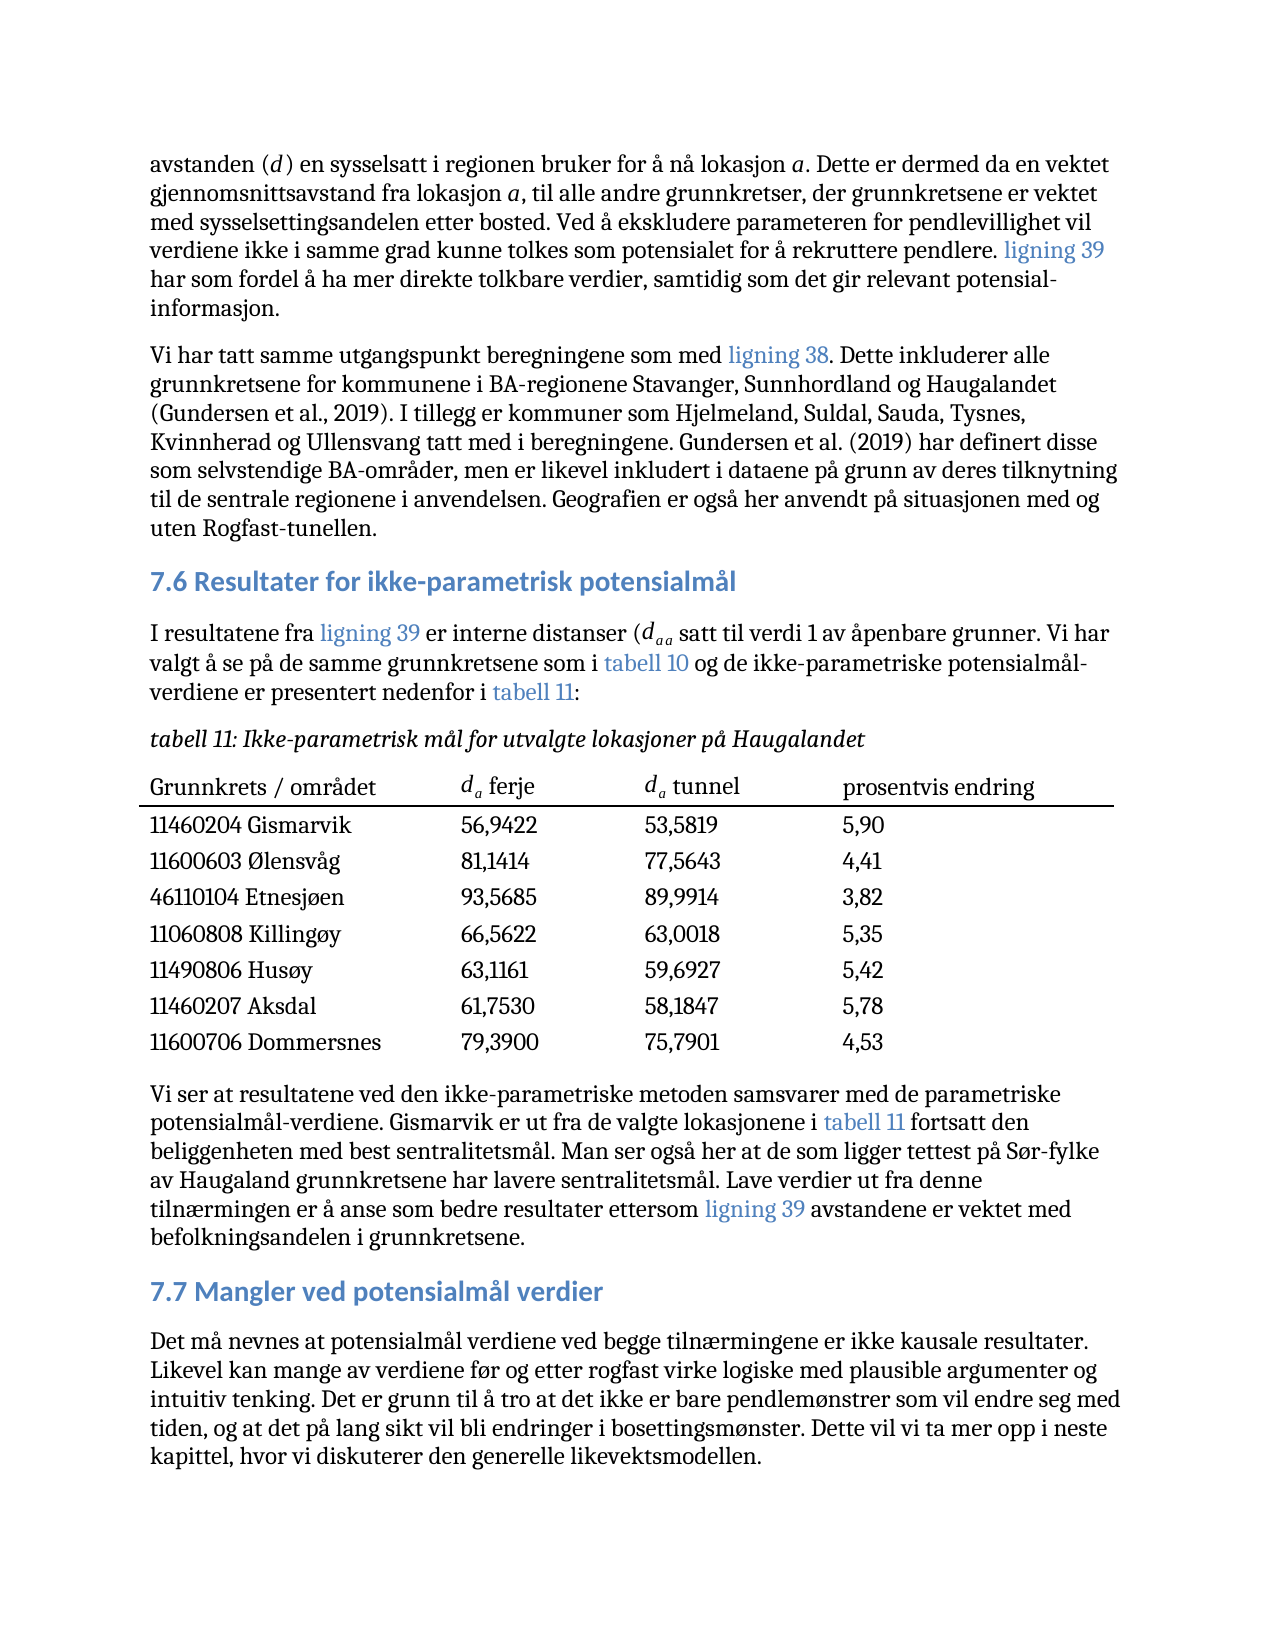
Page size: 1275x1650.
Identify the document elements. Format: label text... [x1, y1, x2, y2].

table_cell 11060808 Killingøy [139, 916, 449, 952]
text tabell 11: Ikke-parametrisk mål for utvalgte lokasjoner på Haugalandet [150, 725, 1125, 754]
table_cell 5,42 [831, 952, 1114, 988]
table_cell 5,35 [831, 916, 1114, 952]
table_cell 53,5819 [633, 807, 831, 843]
table_cell 77,5643 [633, 843, 831, 879]
table_header ferje [450, 767, 633, 805]
text Vi har tatt samme utgangspunkt beregningene som med ligning 38. Dette inkluderer alle grunnkretsene for kommunene i BA-regionene Stavanger, Sunnhordland og Haugalandet (Gundersen et al., 2019). I tillegg er kommuner som Hjelmeland, Suldal, Sauda, Tysnes, Kvinnherad og Ullensvang tatt med i beregningene. Gundersen et al. (2019) har definert disse som selvstendige BA-områder, men er likevel inkludert i dataene på grunn av deres tilknytning til de sentrale regionene i anvendelsen. Geografien er også her anvendt på situasjonen med og uten Rogfast-tunellen. [150, 341, 1125, 542]
table_header Grunnkrets / området [139, 767, 449, 805]
text Vi ser at resultatene ved den ikke-parametriske metoden samsvarer med de parametriske potensialmål-verdiene. Gismarvik er ut fra de valgte lokasjonene i tabell 11 fortsatt den beliggenheten med best sentralitetsmål. Man ser også her at de som ligger tettest på Sør-fylke av Haugaland grunnkretsene har lavere sentralitetsmål. Lave verdier ut fra denne tilnærmingen er å anse som bedre resultater ettersom ligning 39 avstandene er vektet med befolkningsandelen i grunnkretsene. [150, 1079, 1125, 1252]
table_cell 11460204 Gismarvik [139, 807, 449, 843]
table_cell 4,53 [831, 1025, 1114, 1061]
table_cell 4,41 [831, 843, 1114, 879]
table_cell 5,90 [831, 807, 1114, 843]
table_cell 63,1161 [450, 952, 633, 988]
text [150, 150, 1125, 322]
table_cell 5,78 [831, 988, 1114, 1024]
table_header prosentvis endring [831, 767, 1114, 805]
table_cell 89,9914 [633, 880, 831, 916]
table_cell 66,5622 [450, 916, 633, 952]
text Det må nevnes at potensialmål verdiene ved begge tilnærmingene er ikke kausale resultater. Likevel kan mange av verdiene før og etter rogfast virke logiske med plausible argumenter og intuitiv tenking. Det er grunn til å tro at det ikke er bare pendlemønstrer som vil endre seg med tiden, og at det på lang sikt vil bli endringer i bosettingsmønster. Dette vil vi ta mer opp i neste kapittel, hvor vi diskuterer den generelle likevektsmodellen. [150, 1327, 1125, 1471]
subtitle 7.6 Resultater for ikke-parametrisk potensialmål [150, 563, 1125, 599]
table_cell 3,82 [831, 880, 1114, 916]
table_cell 46110104 Etnesjøen [139, 880, 449, 916]
table_cell 11460207 Aksdal [139, 988, 449, 1024]
table_cell 59,6927 [633, 952, 831, 988]
table_cell 11600603 Ølensvåg [139, 843, 449, 879]
table_cell 58,1847 [633, 988, 831, 1024]
table_cell 11600706 Dommersnes [139, 1025, 449, 1061]
subtitle 7.7 Mangler ved potensialmål verdier [150, 1273, 1125, 1308]
table_cell 61,7530 [450, 988, 633, 1024]
table_cell 11490806 Husøy [139, 952, 449, 988]
table_cell 63,0018 [633, 916, 831, 952]
table_cell 75,7901 [633, 1025, 831, 1061]
table_cell 93,5685 [450, 880, 633, 916]
table_cell 81,1414 [450, 843, 633, 879]
text I resultatene fra ligning 39 er interne distanser ( satt til verdi 1 av åpenbare grunner. Vi har valgt å se på de samme grunnkretsene som i tabell 10 og de ikke-parametriske potensialmål-verdiene er presentert nedenfor i tabell 11: [150, 618, 1125, 707]
table_cell 79,3900 [450, 1025, 633, 1061]
table_cell 56,9422 [450, 807, 633, 843]
table_header tunnel [633, 767, 831, 805]
